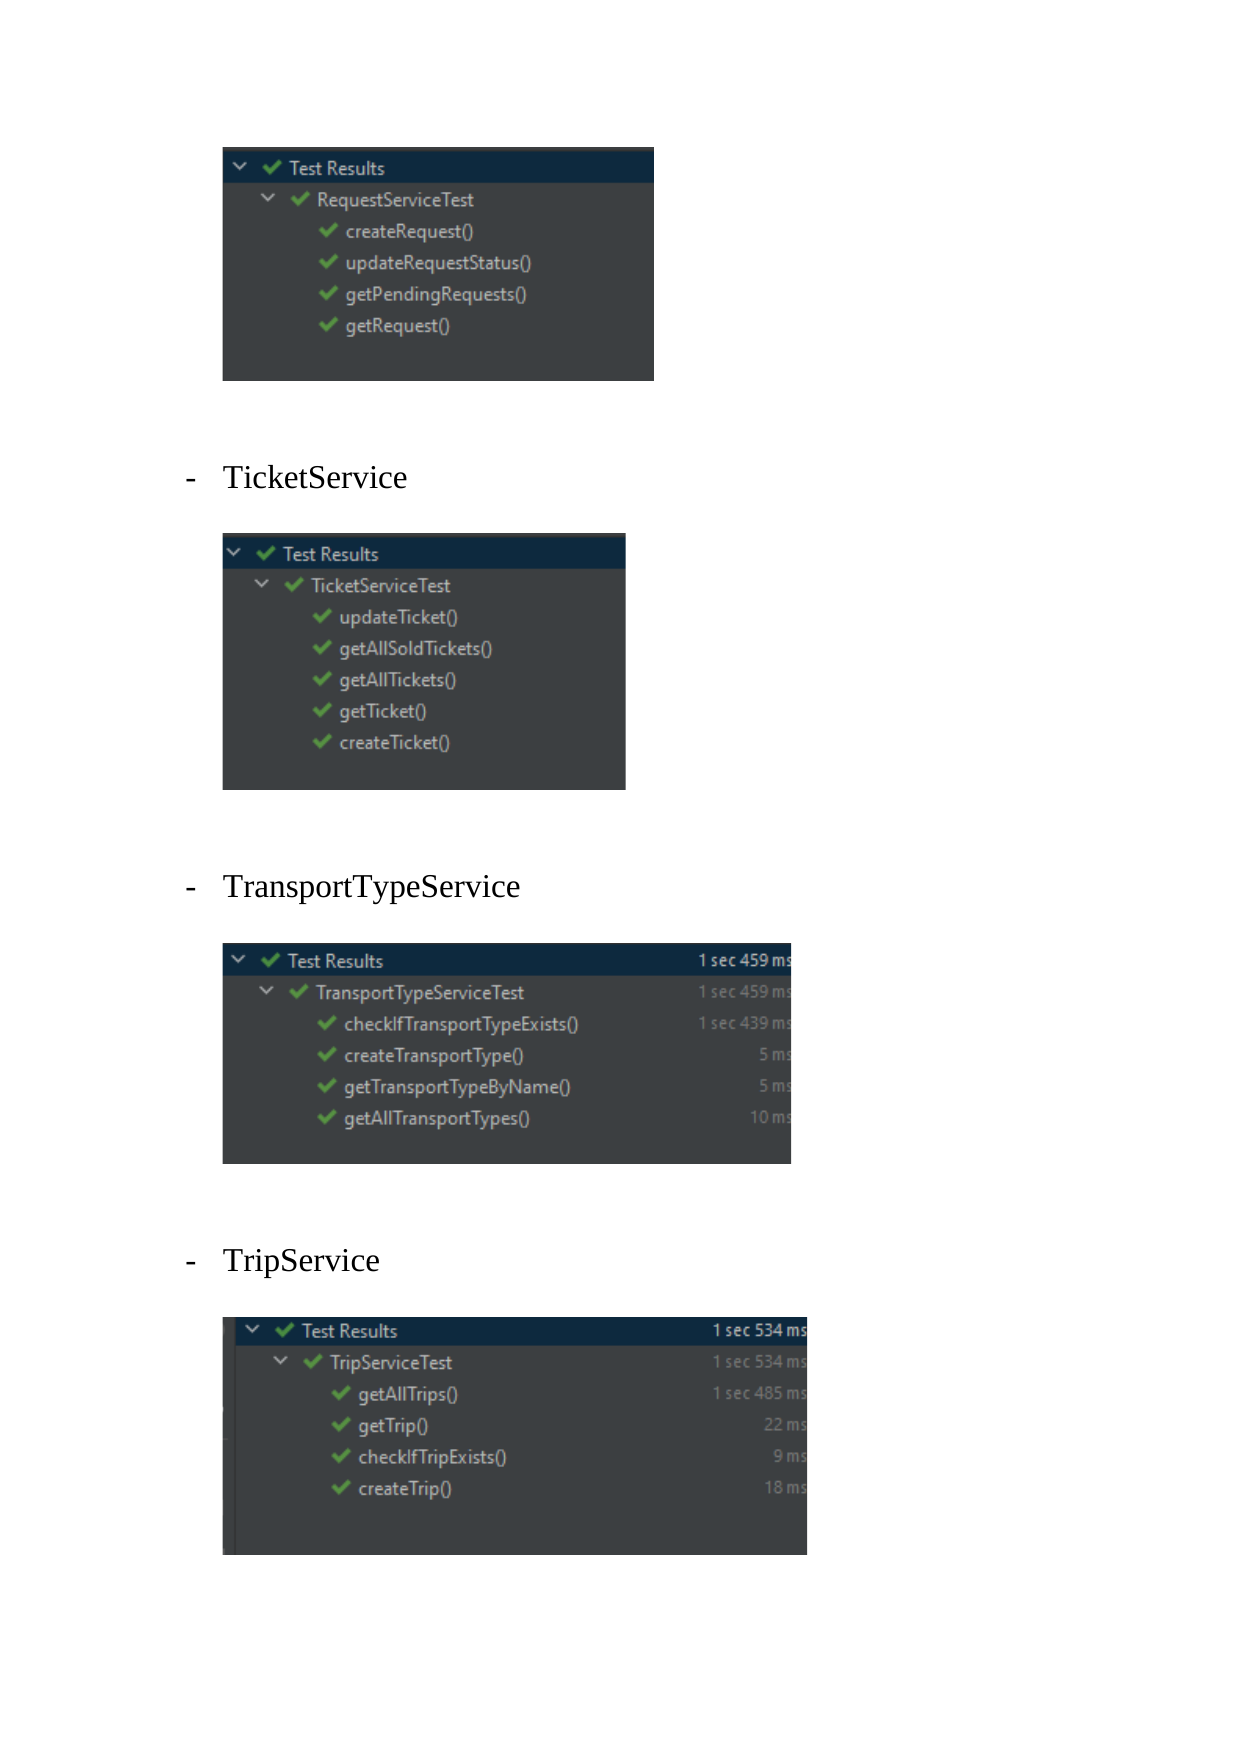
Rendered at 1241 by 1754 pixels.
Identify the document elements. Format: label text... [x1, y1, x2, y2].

list TripService [185, 1240, 1093, 1279]
picture [222, 943, 792, 1164]
picture [222, 147, 654, 381]
picture [222, 1317, 808, 1555]
list TransportTypeService [185, 867, 1093, 905]
list TicketService [185, 457, 1093, 495]
picture [222, 533, 626, 790]
